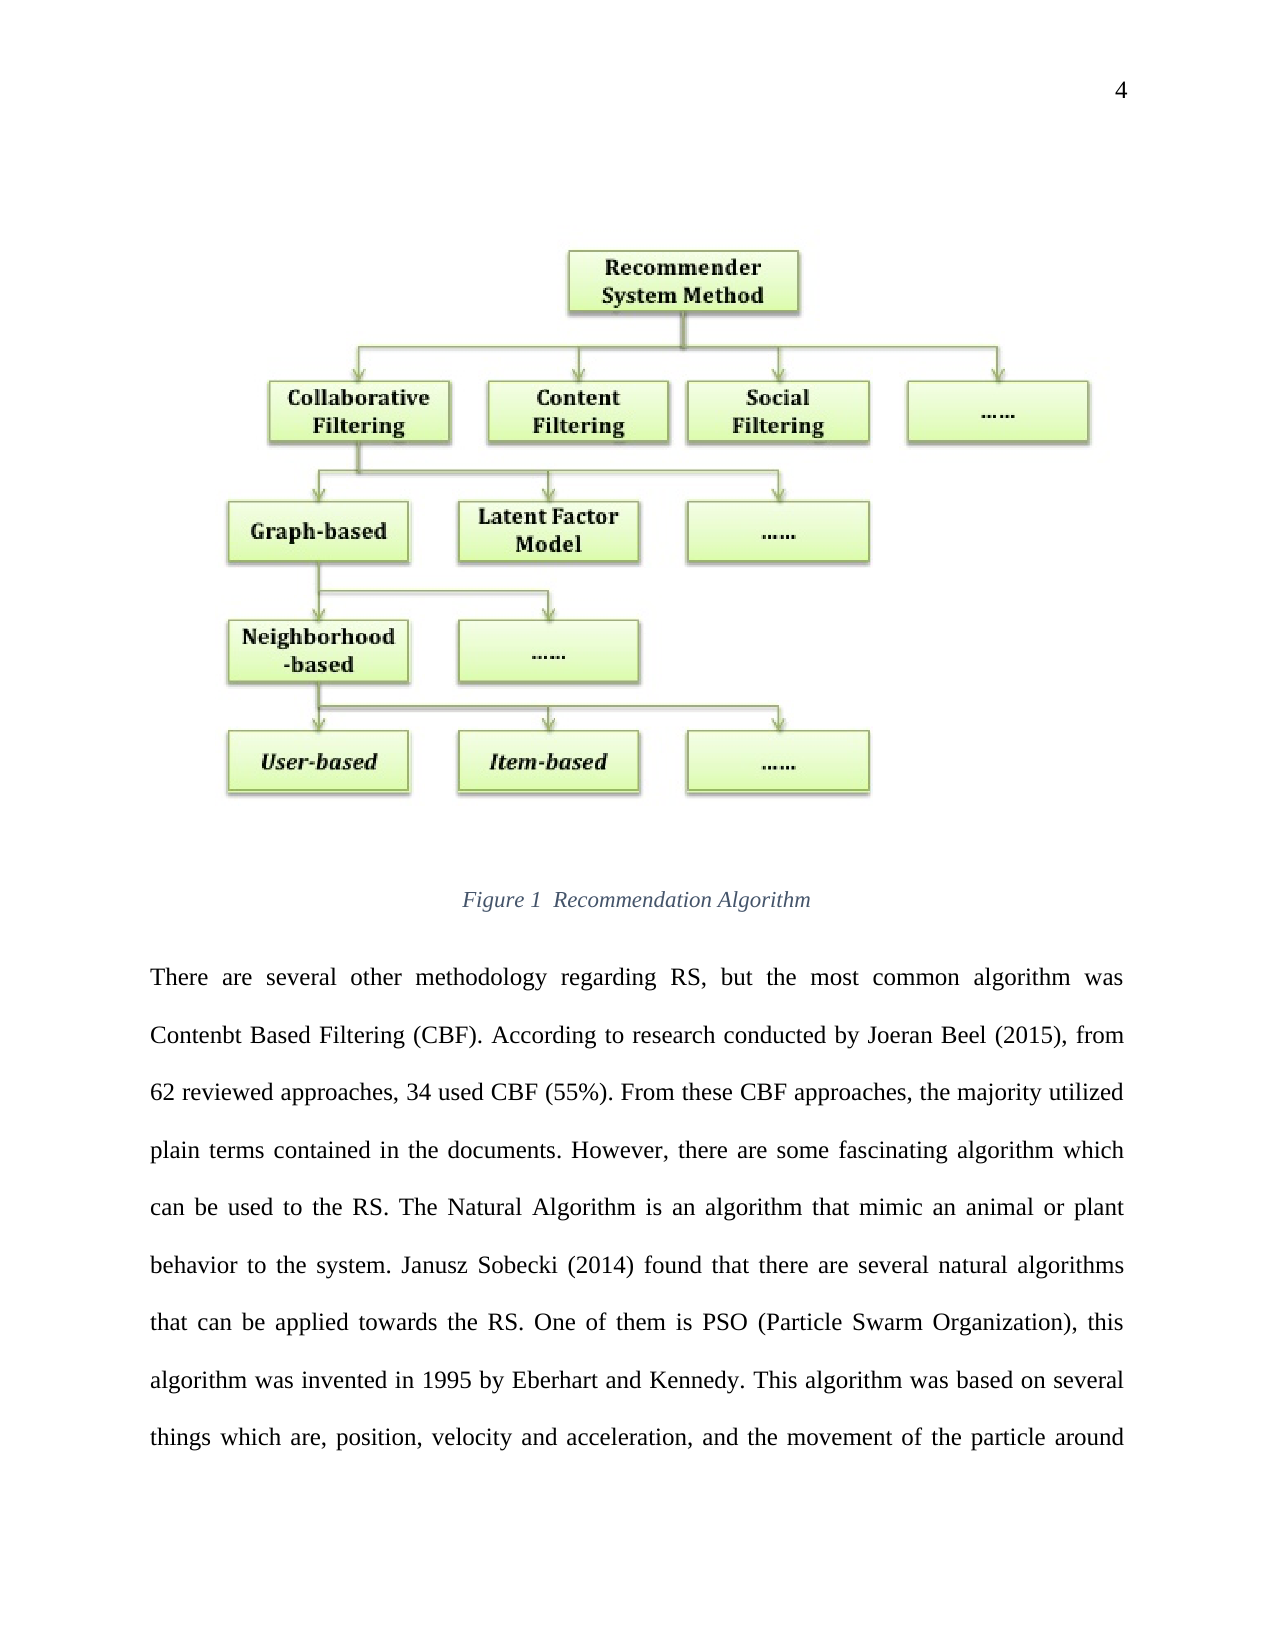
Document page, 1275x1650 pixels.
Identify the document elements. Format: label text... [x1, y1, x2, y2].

picture [150, 207, 1125, 858]
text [150, 962, 1125, 1451]
text Figure 1 Recommendation Algorithm [150, 886, 1125, 913]
